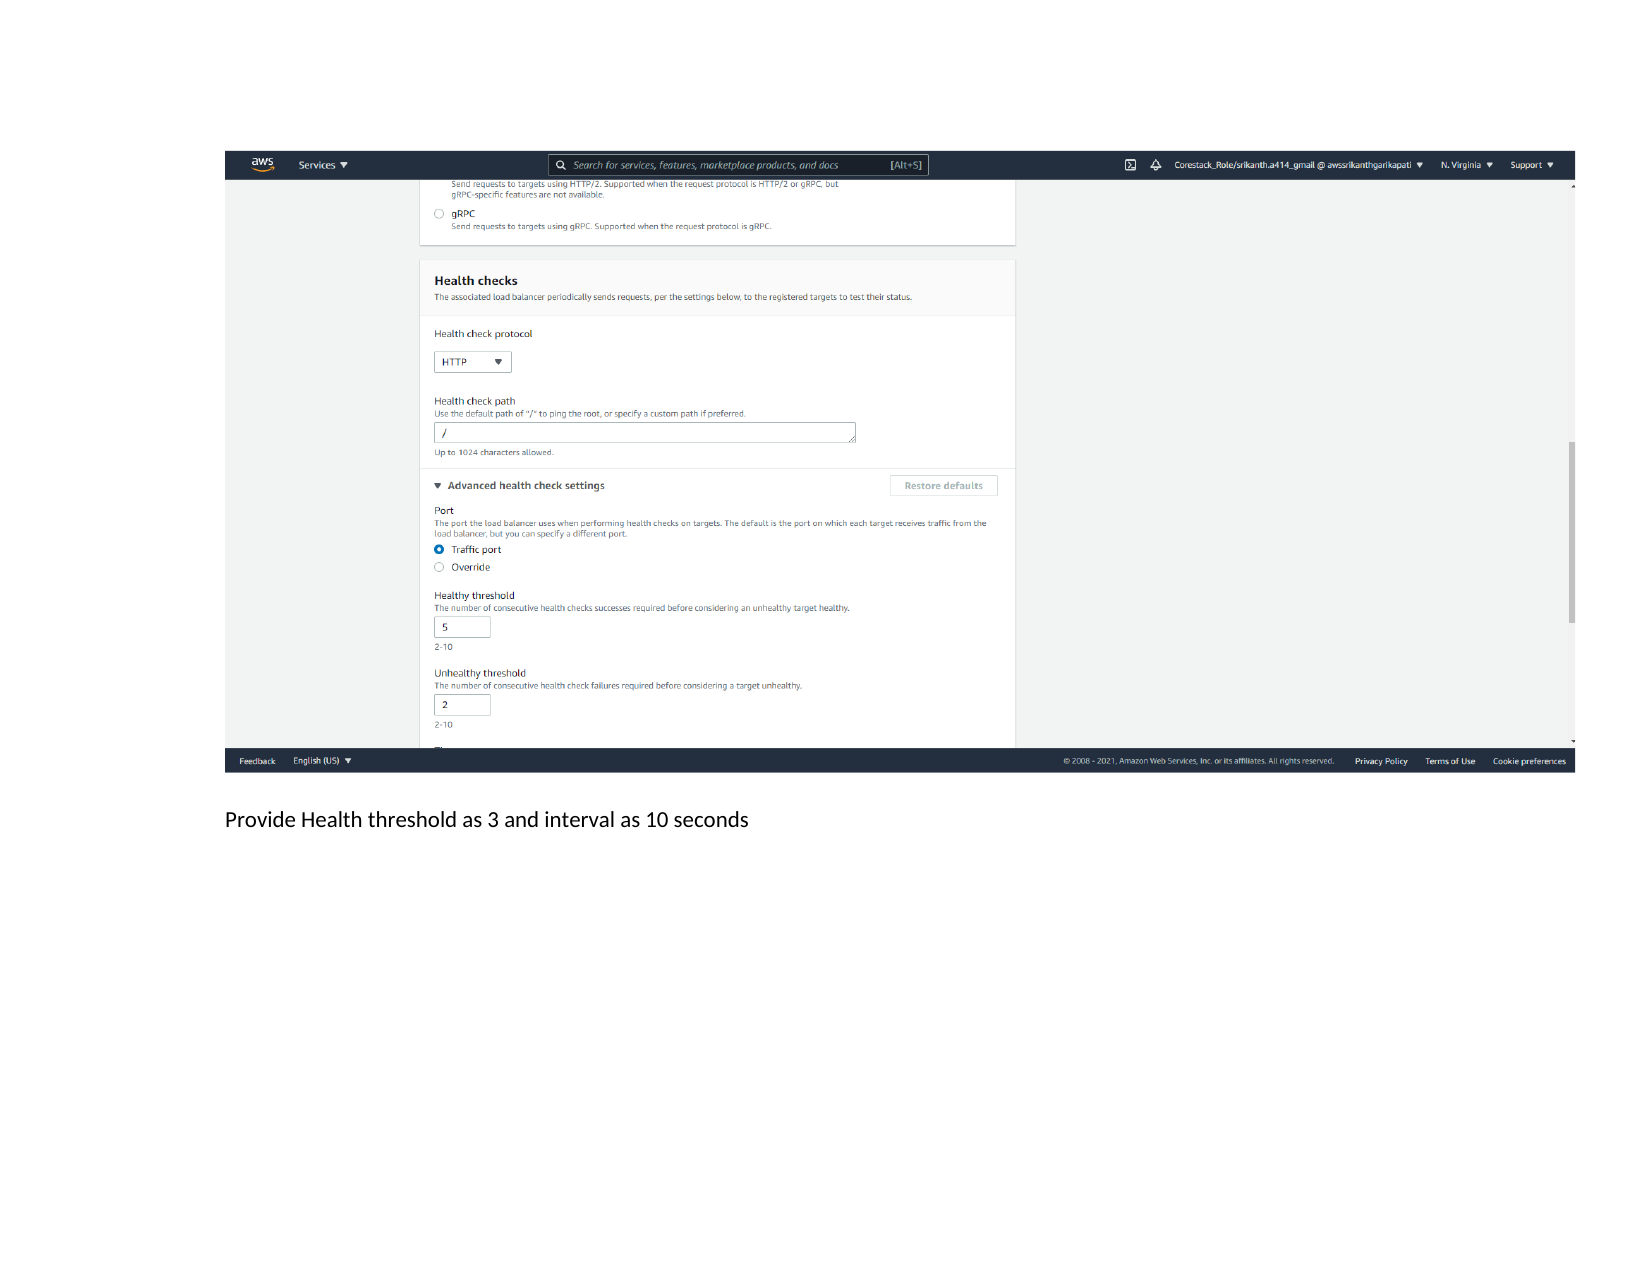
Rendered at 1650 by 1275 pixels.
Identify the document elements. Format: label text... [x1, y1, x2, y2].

list Provide Health threshold as 3 and interval as 10 seconds [225, 805, 1500, 833]
picture [225, 150, 1575, 773]
